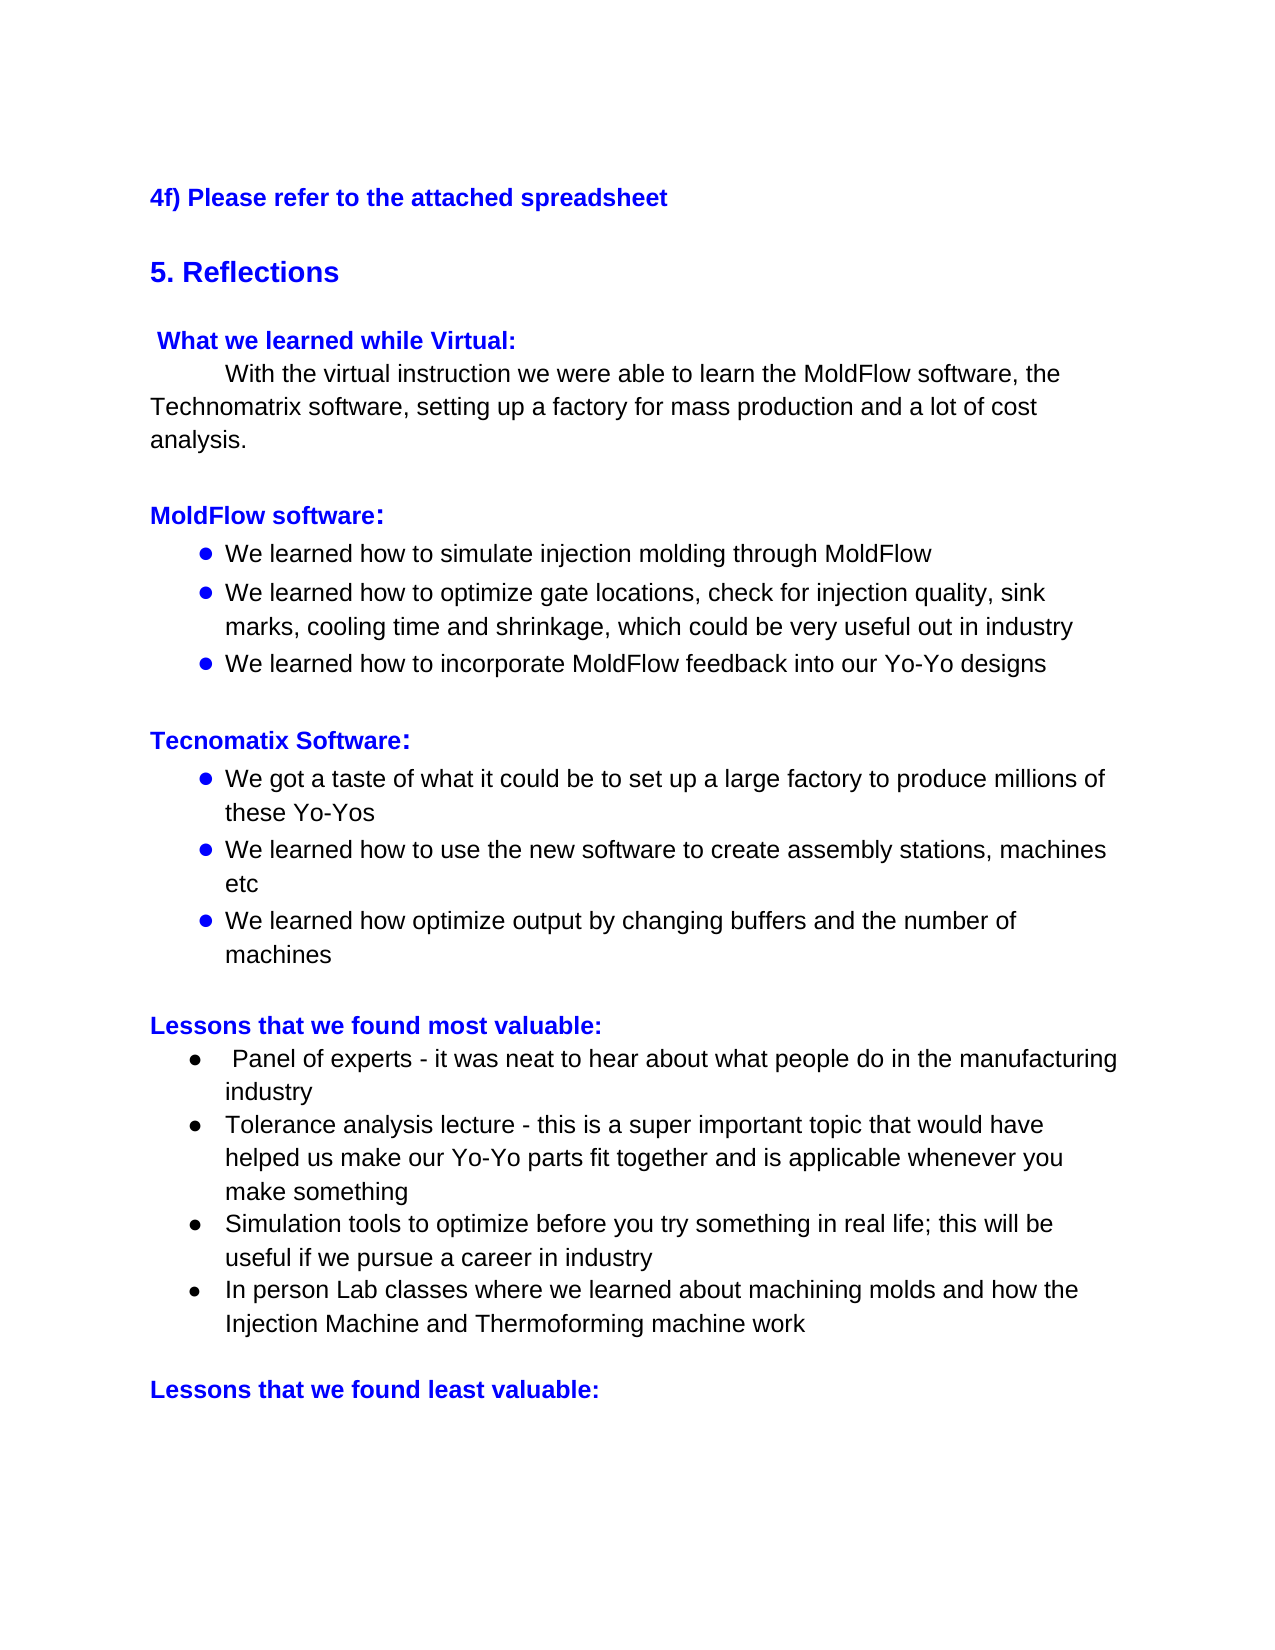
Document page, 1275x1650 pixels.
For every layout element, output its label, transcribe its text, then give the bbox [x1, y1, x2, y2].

list We learned how to use the new software to create assembly stations, machines etc [197, 831, 1125, 898]
text Lessons that we found least valuable: [150, 1374, 1125, 1403]
text MoldFlow software: [150, 497, 1125, 530]
list We got a taste of what it could be to set up a large factory to produce millions of these Yo-Yos [197, 760, 1125, 827]
text What we learned while Virtual: [150, 326, 1125, 355]
list Panel of experts - it was neat to hear about what people do in the manufacturing industry [187, 1044, 1125, 1106]
text 5. Reflections [150, 254, 1125, 288]
list In person Lab classes where we learned about machining molds and how the Injection Machine and Thermoforming machine work [187, 1276, 1125, 1337]
list Simulation tools to optimize before you try something in real life; this will be useful if we pursue a career in industry [187, 1209, 1125, 1271]
text With the virtual instruction we were able to learn the MoldFlow software, the Technomatrix software, setting up a factory for mass production and a lot of cost analysis. [150, 359, 1125, 454]
list We learned how optimize output by changing buffers and the number of machines [197, 902, 1125, 968]
list We learned how to simulate injection molding through MoldFlow [197, 535, 1125, 569]
list We learned how to optimize gate locations, check for injection quality, sink marks, cooling time and shrinkage, which could be very useful out in industry [197, 574, 1125, 640]
list We learned how to incorporate MoldFlow feedback into our Yo-Yo designs [197, 645, 1125, 678]
list Tolerance analysis lecture - this is a super important topic that would have helped us make our Yo-Yo parts fit together and is applicable whenever you make something [187, 1110, 1125, 1205]
text Lessons that we found most valuable: [150, 1011, 1125, 1040]
text Tecnomatix Software: [150, 722, 1125, 755]
text 4f) Please refer to the attached spreadsheet [150, 183, 1125, 212]
